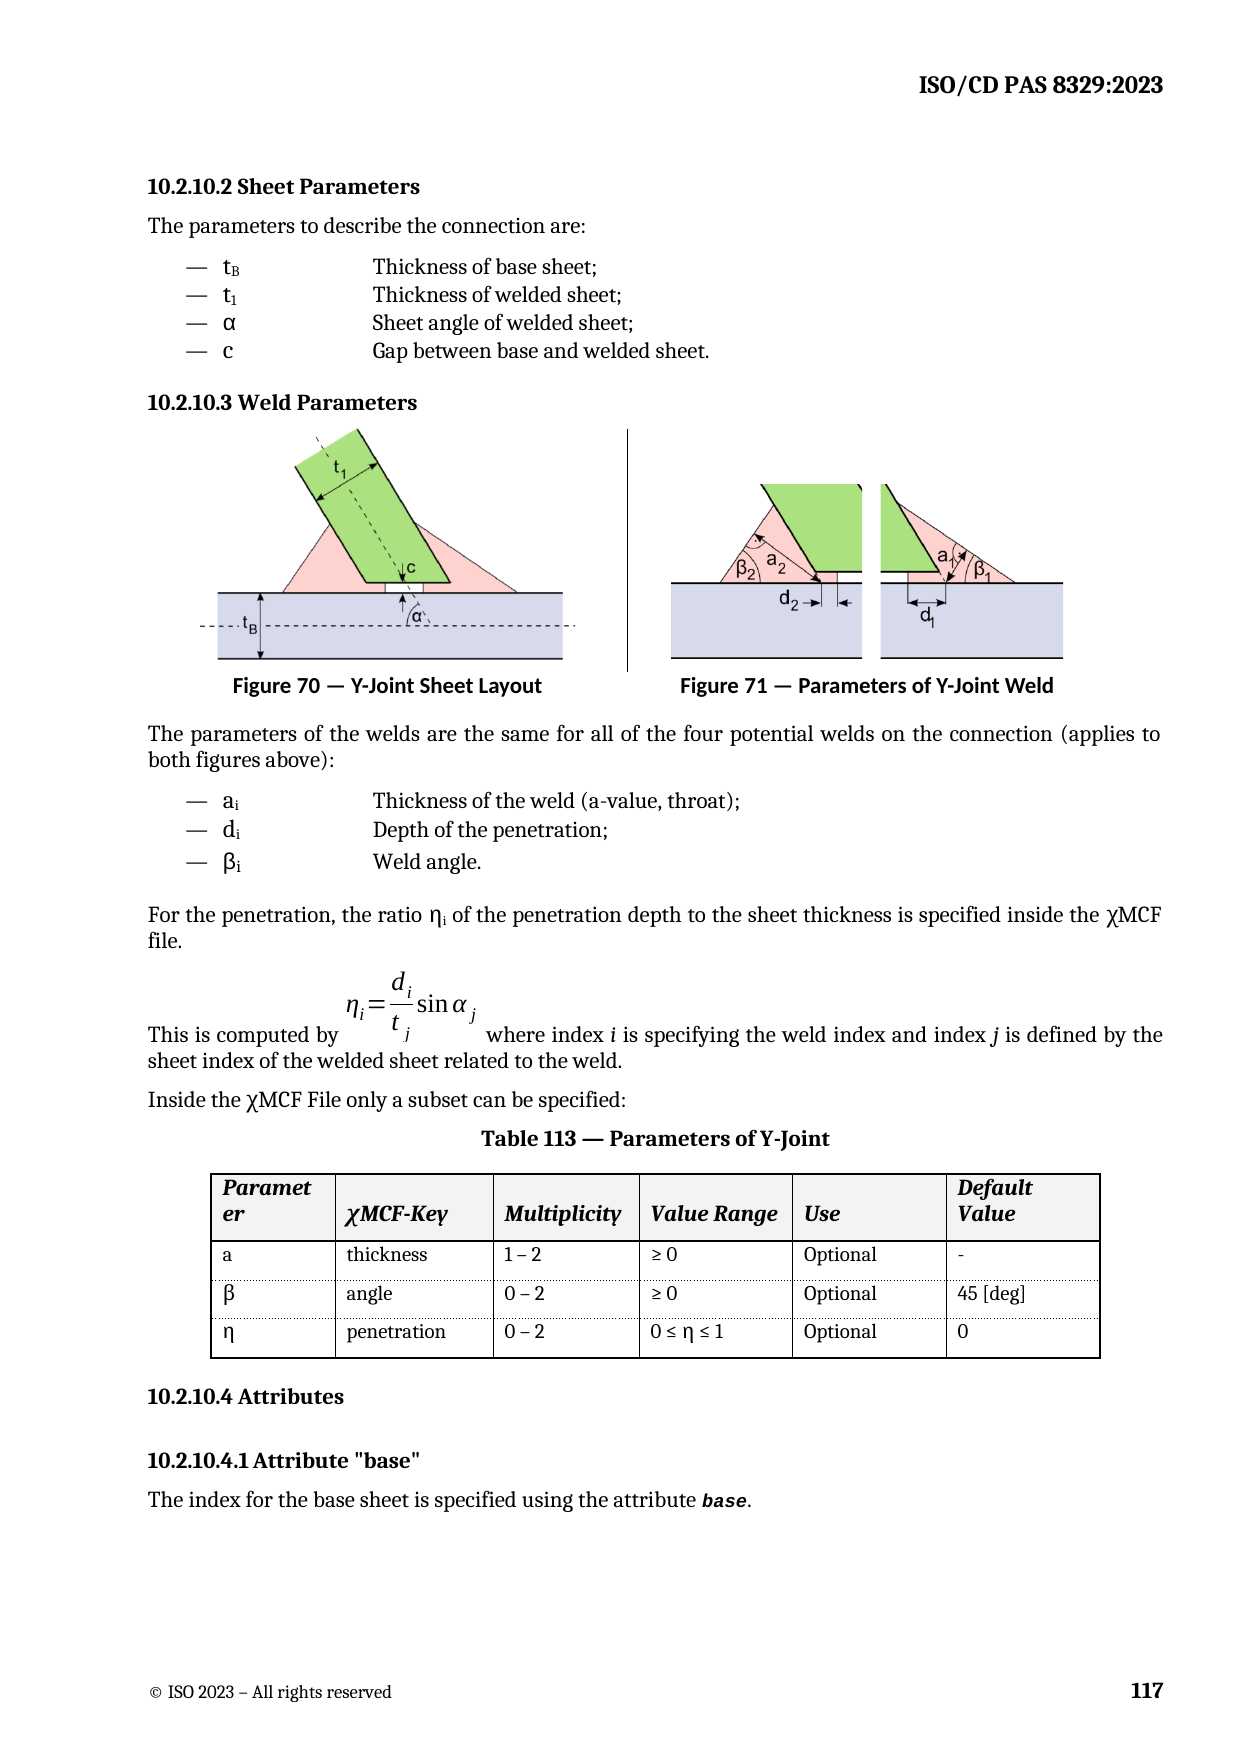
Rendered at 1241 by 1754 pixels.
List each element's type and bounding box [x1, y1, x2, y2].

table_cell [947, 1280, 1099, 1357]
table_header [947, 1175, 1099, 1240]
picture [880, 484, 1064, 659]
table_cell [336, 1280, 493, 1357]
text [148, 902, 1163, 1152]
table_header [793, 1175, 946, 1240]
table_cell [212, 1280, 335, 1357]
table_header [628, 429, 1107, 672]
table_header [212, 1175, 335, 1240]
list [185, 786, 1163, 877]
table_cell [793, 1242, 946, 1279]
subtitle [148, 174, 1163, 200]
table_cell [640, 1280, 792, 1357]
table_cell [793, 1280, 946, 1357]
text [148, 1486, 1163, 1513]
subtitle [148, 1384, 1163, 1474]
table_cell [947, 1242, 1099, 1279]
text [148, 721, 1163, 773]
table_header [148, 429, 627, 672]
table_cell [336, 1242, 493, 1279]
picture [671, 484, 863, 659]
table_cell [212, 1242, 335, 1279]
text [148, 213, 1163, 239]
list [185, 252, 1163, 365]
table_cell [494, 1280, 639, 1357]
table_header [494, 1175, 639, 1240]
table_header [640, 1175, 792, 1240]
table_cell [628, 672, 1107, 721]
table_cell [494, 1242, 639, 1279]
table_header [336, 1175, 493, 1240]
picture [200, 428, 575, 660]
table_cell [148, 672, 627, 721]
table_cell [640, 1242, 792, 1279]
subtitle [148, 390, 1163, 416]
